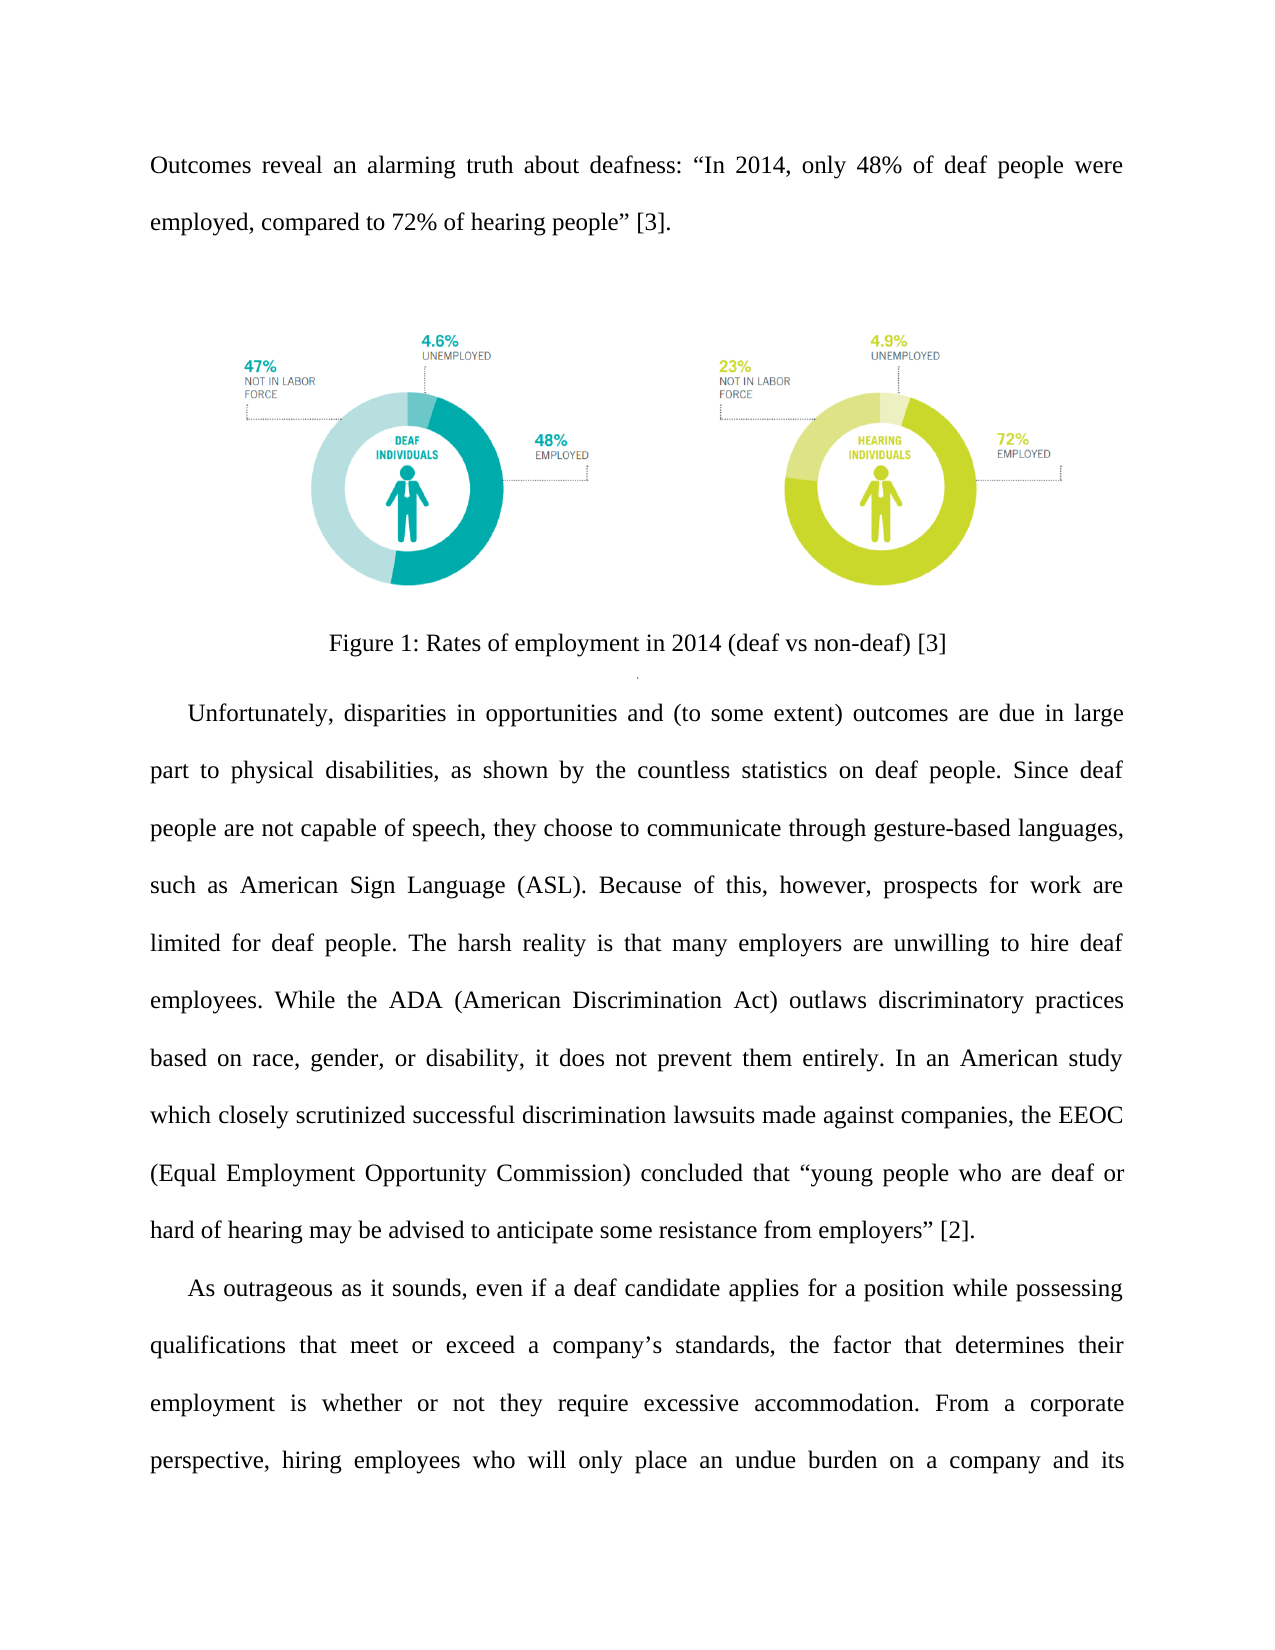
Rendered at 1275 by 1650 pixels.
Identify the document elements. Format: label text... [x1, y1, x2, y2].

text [150, 150, 1125, 236]
text Unfortunately, disparities in opportunities and (to some extent) outcomes are due in large part to physical disabilities, as shown by the countless statistics on deaf people. Since deaf people are not capable of speech, they choose to communicate through gesture-based languages, such as American Sign Language (ASL). Because of this, however, prospects for work are limited for deaf people. The harsh reality is that many employers are unwilling to hire deaf employees. While the ADA (American Discrimination Act) outlaws discriminatory practices based on race, gender, or disability, it does not prevent them entirely. In an American study which closely scrutinized successful discrimination lawsuits made against companies, the EEOC (Equal Employment Opportunity Commission) concluded that “young people who are deaf or hard of hearing may be advised to anticipate some resistance from employers” [2]. [150, 698, 1125, 1244]
picture [150, 322, 1125, 600]
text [150, 1273, 1125, 1474]
text Figure 1: Rates of employment in 2014 (deaf vs non-deaf) [3] [150, 628, 1125, 657]
